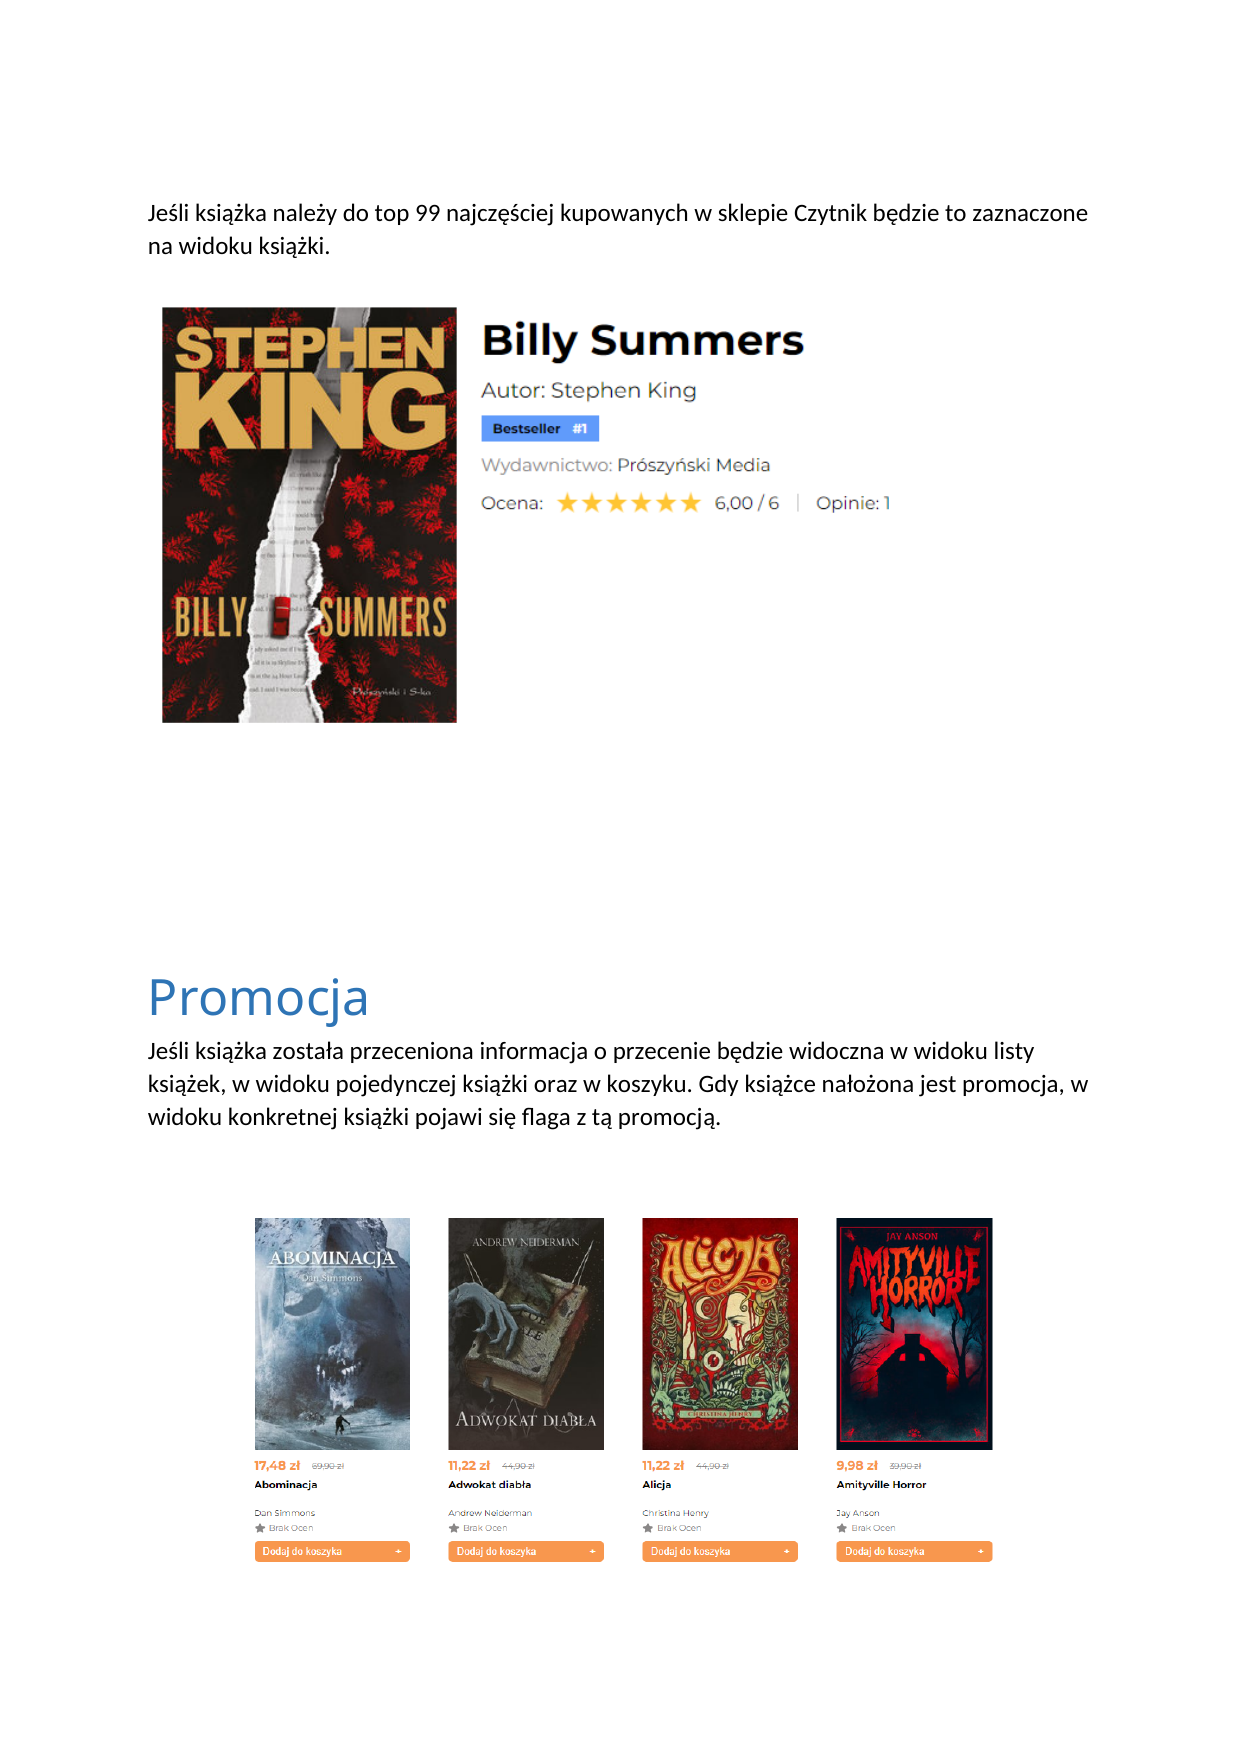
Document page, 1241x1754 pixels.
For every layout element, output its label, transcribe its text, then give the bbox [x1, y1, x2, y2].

subtitle Promocja [148, 962, 1093, 1030]
picture [147, 279, 909, 736]
text Jeśli książka została przeceniona informacja o przecenie będzie widoczna w widoku listy książek, w widoku pojedynczej książki oraz w koszyku. Gdy książce nałożona jest promocja, w widoku konkretnej książki pojawi się flaga z tą promocją. [148, 1035, 1093, 1132]
text Jeśli książka należy do top 99 najczęściej kupowanych w sklepie Czytnik będzie to zaznaczone na widoku książki. [148, 197, 1093, 261]
picture [245, 1200, 995, 1573]
